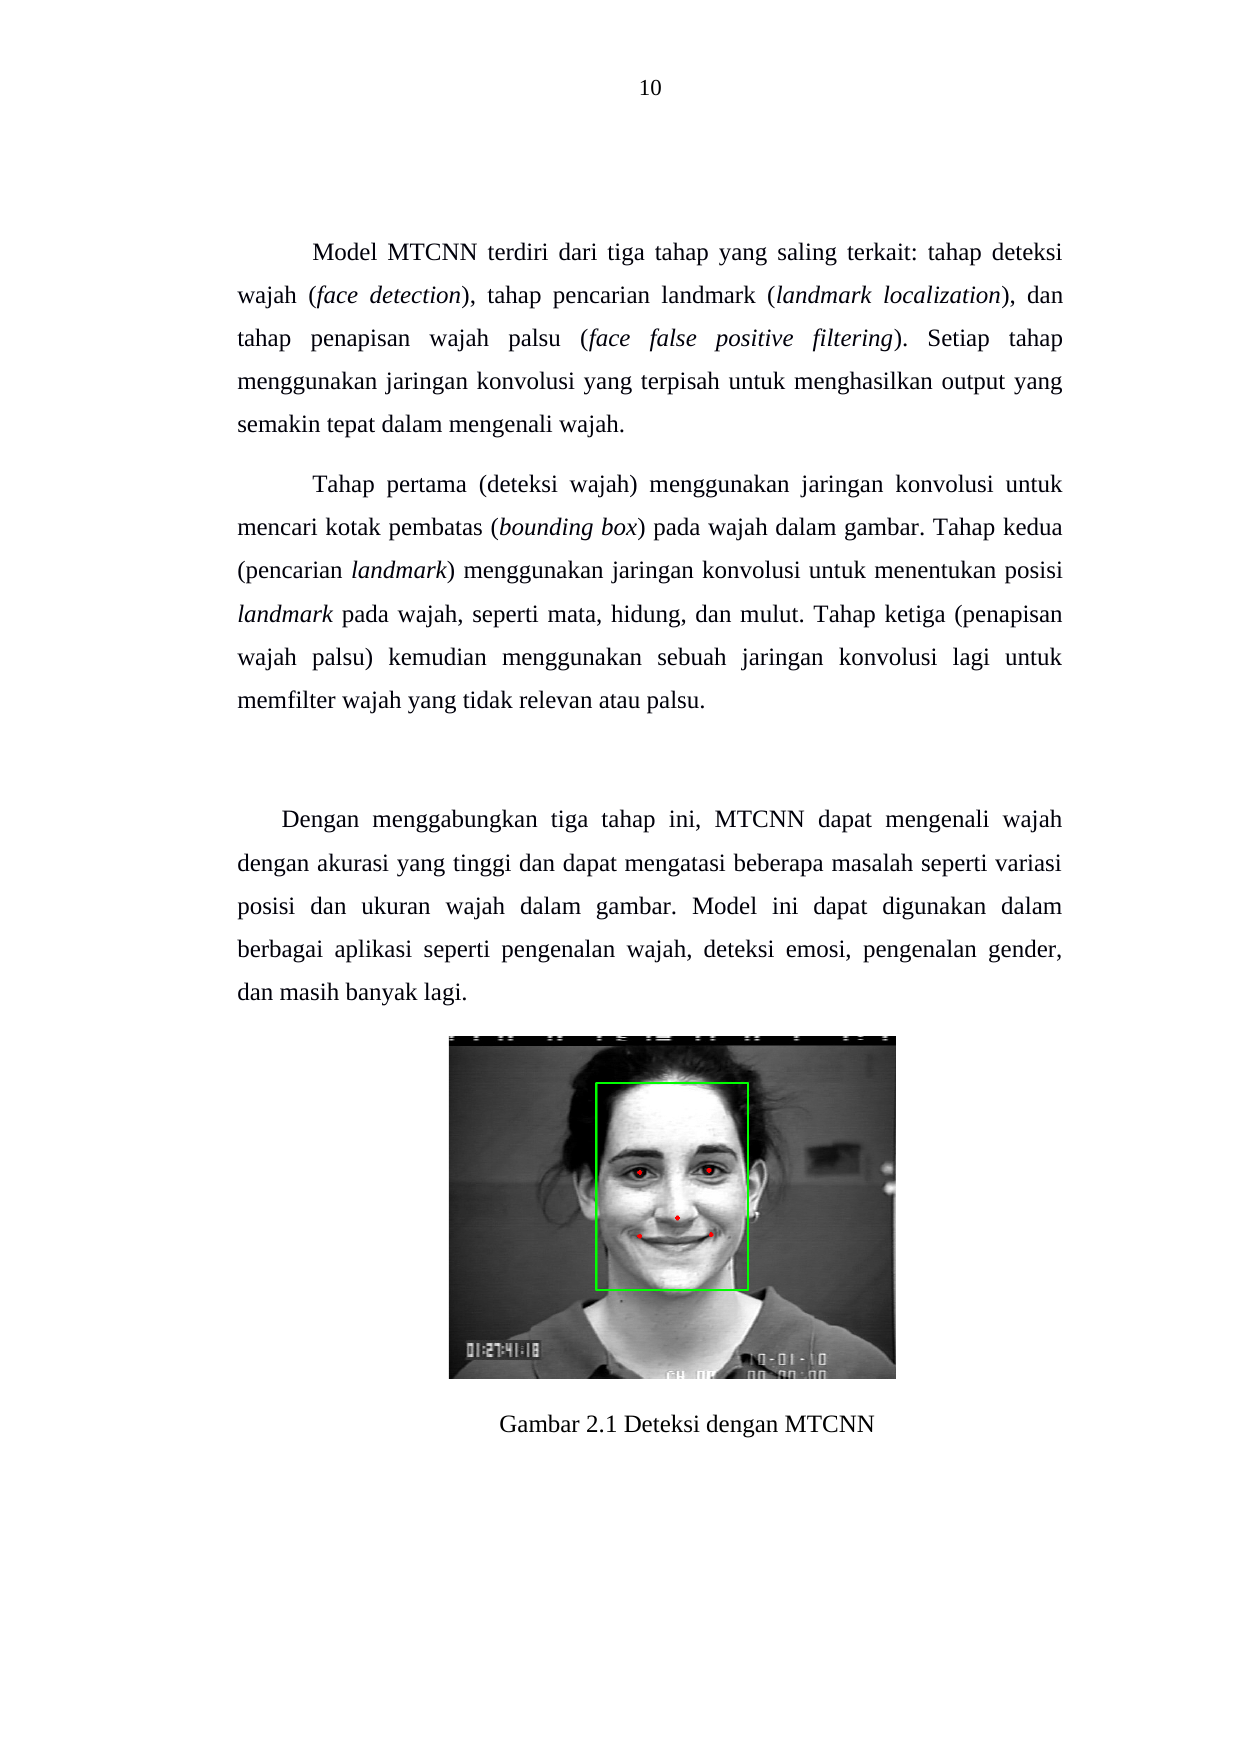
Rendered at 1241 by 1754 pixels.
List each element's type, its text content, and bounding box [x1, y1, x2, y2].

text Gambar 2.1 Deteksi dengan MTCNN [311, 1409, 1063, 1437]
text Dengan menggabungkan tiga tahap ini, MTCNN dapat mengenali wajah dengan akurasi yang tinggi dan dapat mengatasi beberapa masalah seperti variasi posisi dan ukuran wajah dalam gambar. Model ini dapat digunakan dalam berbagai aplikasi seperti pengenalan wajah, deteksi emosi, pengenalan gender, dan masih banyak lagi. [237, 804, 1063, 1006]
picture [448, 1036, 896, 1379]
text Tahap pertama (deteksi wajah) menggunakan jaringan konvolusi untuk mencari kotak pembatas (bounding box) pada wajah dalam gambar. Tahap kedua (pencarian landmark) menggunakan jaringan konvolusi untuk menentukan posisi landmark pada wajah, seperti mata, hidung, dan mulut. Tahap ketiga (penapisan wajah palsu) kemudian menggunakan sebuah jaringan konvolusi lagi untuk memfilter wajah yang tidak relevan atau palsu. [237, 469, 1063, 714]
text Model MTCNN terdiri dari tiga tahap yang saling terkait: tahap deteksi wajah (face detection), tahap pencarian landmark (landmark localization), dan tahap penapisan wajah palsu (face false positive filtering). Setiap tahap menggunakan jaringan konvolusi yang terpisah untuk menghasilkan output yang semakin tepat dalam mengenali wajah. [237, 237, 1063, 438]
